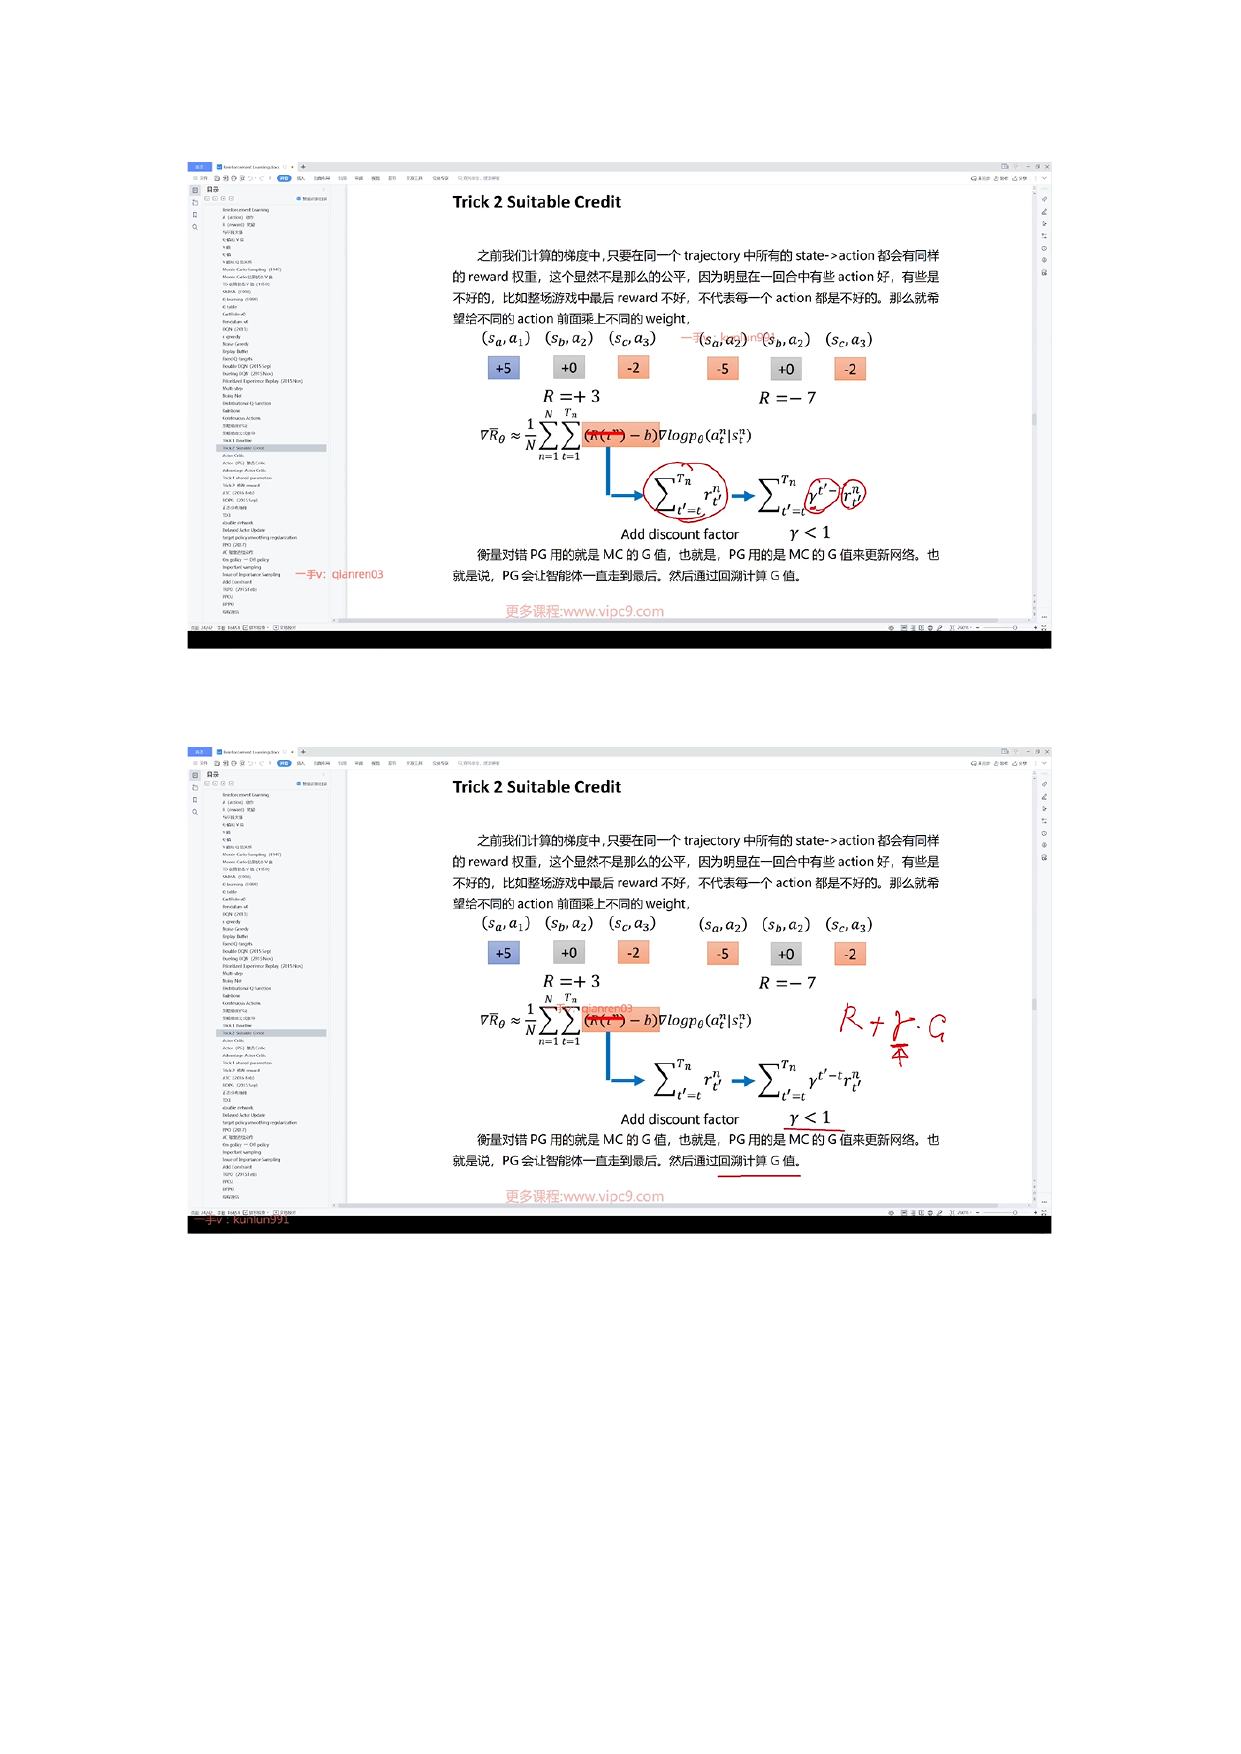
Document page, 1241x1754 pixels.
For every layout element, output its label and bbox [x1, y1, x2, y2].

picture [187, 747, 1052, 1234]
picture [187, 162, 1052, 649]
